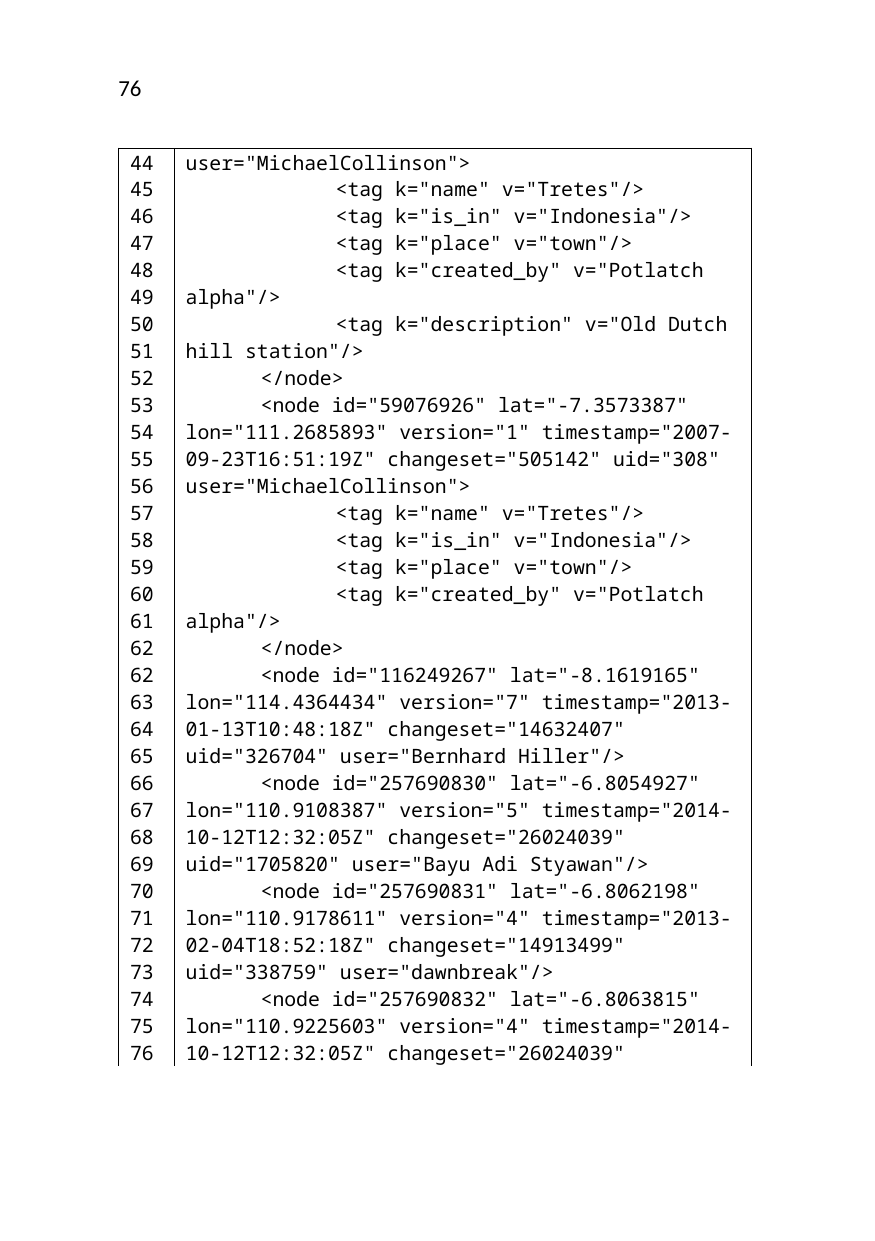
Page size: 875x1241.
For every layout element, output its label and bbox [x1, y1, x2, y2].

table_header [119, 149, 174, 1066]
table_header [175, 149, 751, 1066]
